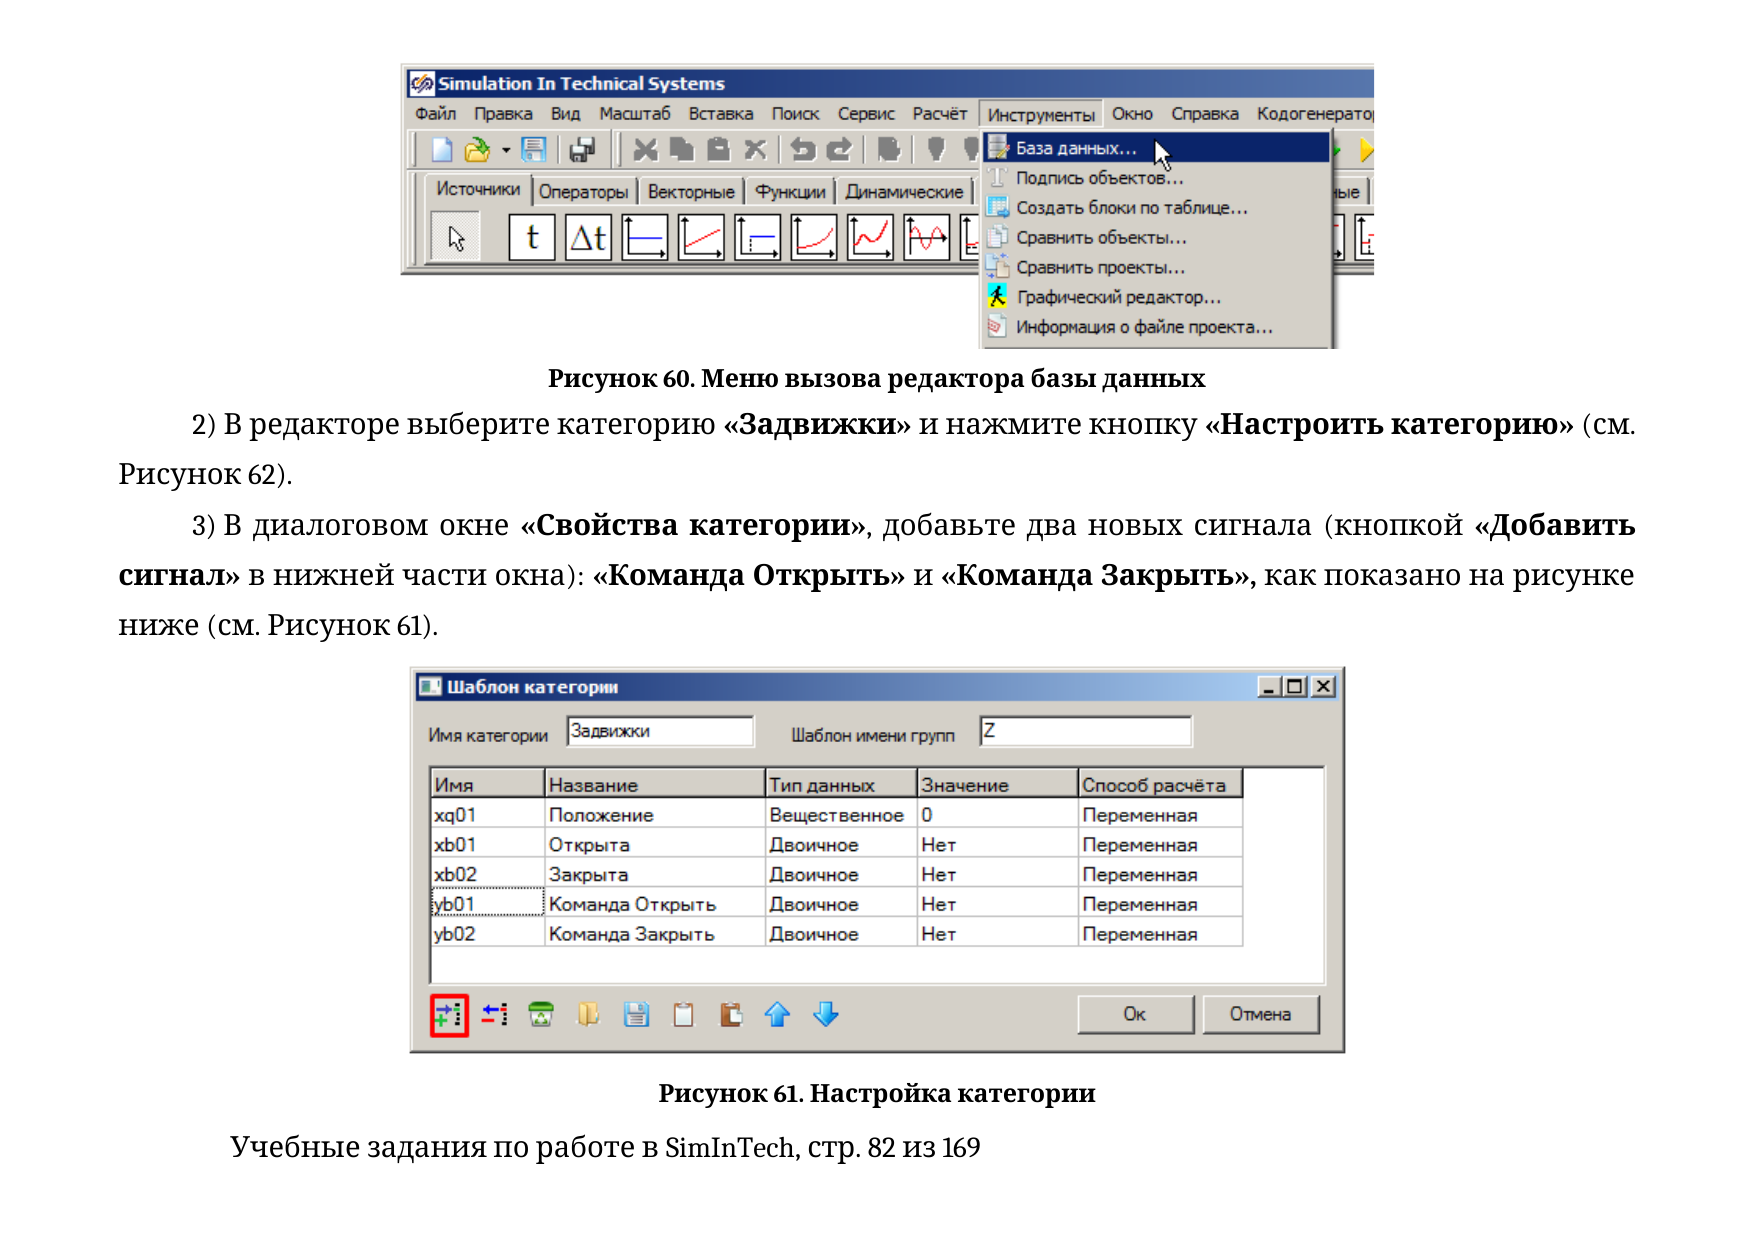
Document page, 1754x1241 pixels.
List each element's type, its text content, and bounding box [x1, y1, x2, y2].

picture [379, 51, 1375, 349]
picture [399, 659, 1355, 1063]
